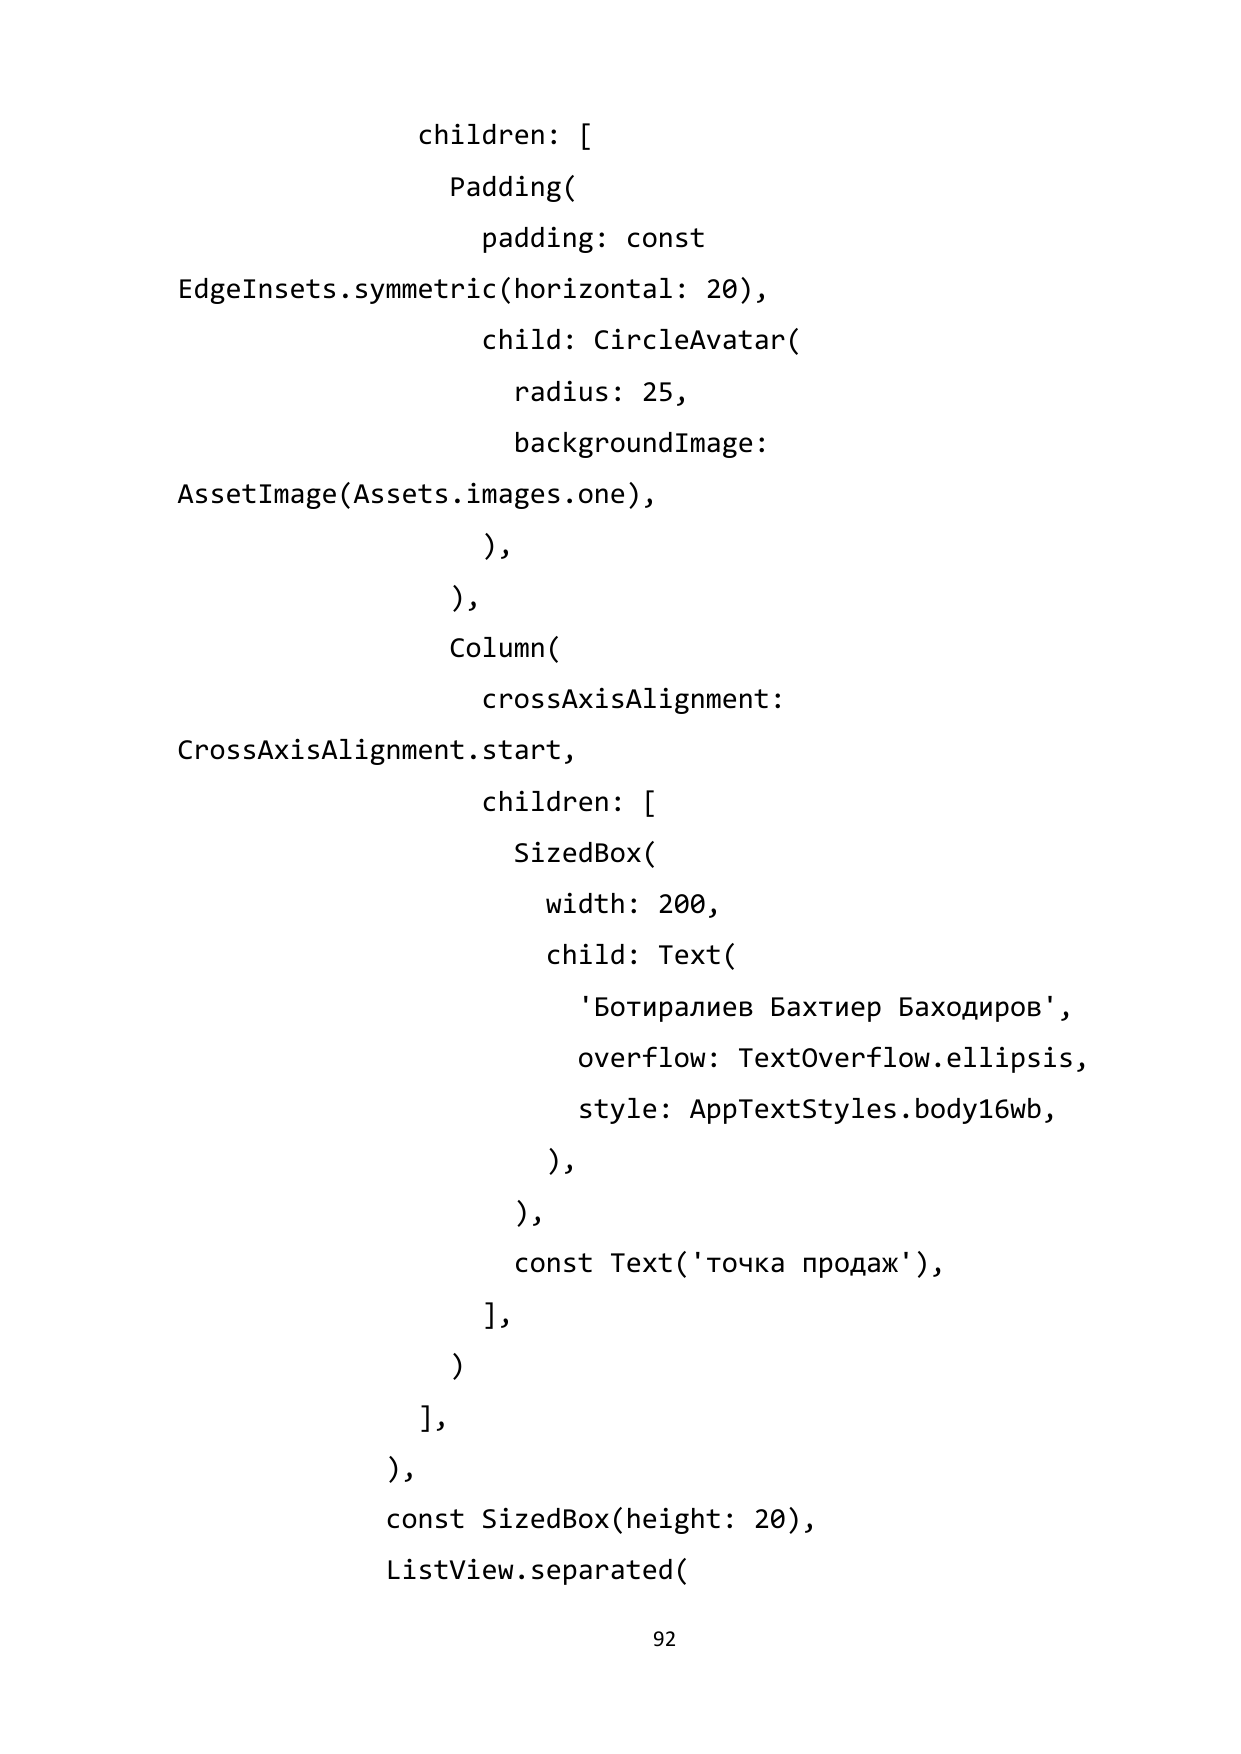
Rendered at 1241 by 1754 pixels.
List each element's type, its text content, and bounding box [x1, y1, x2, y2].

text crossAxisAlignment: CrossAxisAlignment.start, [177, 682, 1152, 767]
text child: Text( [177, 938, 1152, 972]
text ), [177, 528, 1152, 562]
text radius: 25, [177, 374, 1152, 408]
text padding: const EdgeInsets.symmetric(horizontal: 20), [177, 221, 1152, 306]
text const Text('точка продаж'), [177, 1246, 1152, 1280]
text ), [177, 1194, 1152, 1228]
text style: AppTextStyles.body16wb, [177, 1092, 1152, 1126]
text ), [177, 1451, 1152, 1485]
text ], [177, 1297, 1152, 1331]
text Column( [177, 631, 1152, 665]
text ), [177, 1143, 1152, 1177]
text 'Ботиралиев Бахтиер Баходиров', [177, 989, 1152, 1023]
text SizedBox( [177, 836, 1152, 870]
text ), [177, 579, 1152, 613]
text children: [ [177, 118, 1152, 152]
text child: CircleAvatar( [177, 323, 1152, 357]
text ListView.separated( [177, 1553, 1152, 1587]
text overflow: TextOverflow.ellipsis, [177, 1041, 1152, 1075]
text backgroundImage: AssetImage(Assets.images.one), [177, 426, 1152, 511]
text const SizedBox(height: 20), [177, 1502, 1152, 1536]
text ], [177, 1399, 1152, 1433]
text ) [177, 1348, 1152, 1382]
text width: 200, [177, 887, 1152, 921]
text Padding( [177, 169, 1152, 203]
text children: [ [177, 784, 1152, 818]
